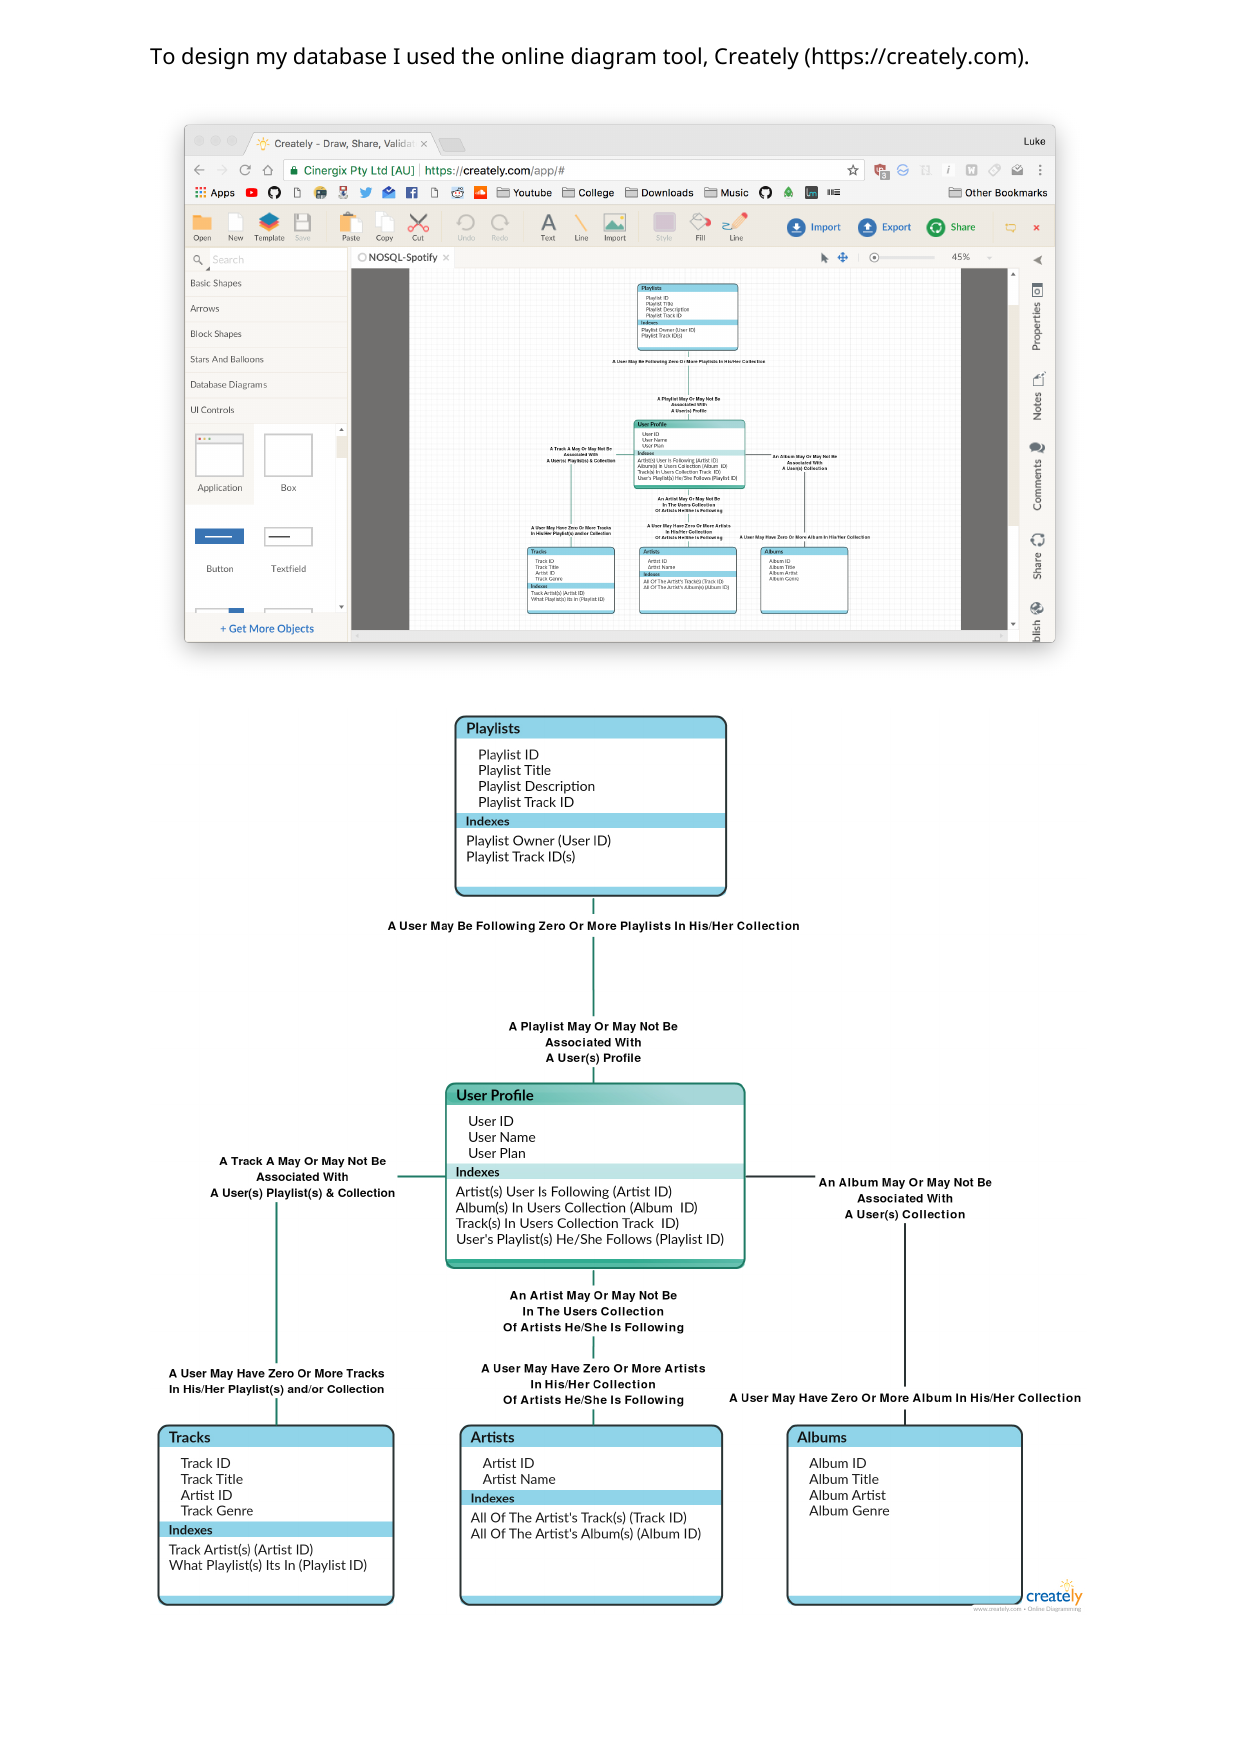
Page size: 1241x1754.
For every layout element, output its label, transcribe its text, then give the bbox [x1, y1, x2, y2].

text To design my database I used the online diagram tool, Creately (https://creately.com). [150, 41, 1090, 70]
picture [150, 708, 1088, 1615]
picture [150, 97, 1089, 683]
